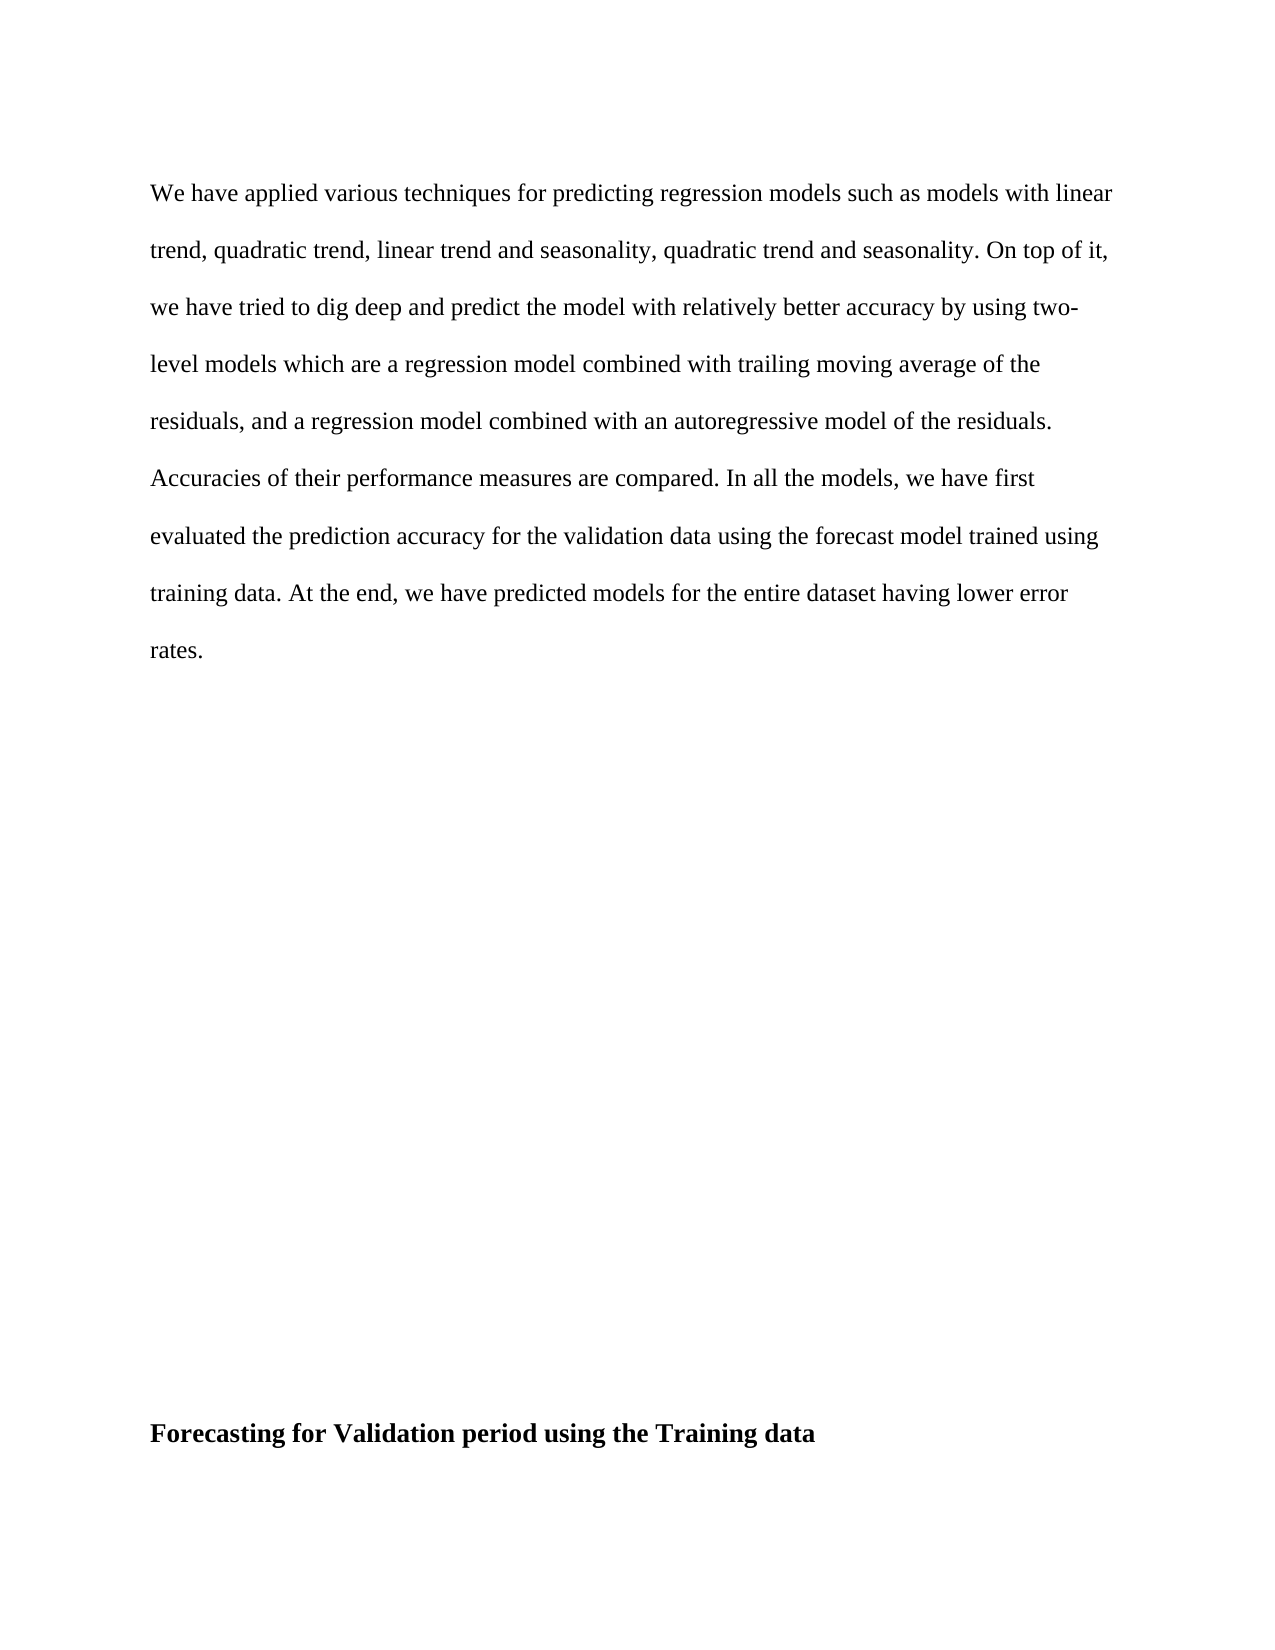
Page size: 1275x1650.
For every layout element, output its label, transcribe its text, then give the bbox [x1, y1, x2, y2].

text We have applied various techniques for predicting regression models such as models with linear trend, quadratic trend, linear trend and seasonality, quadratic trend and seasonality. On top of it, we have tried to dig deep and predict the model with relatively better accuracy by using two-level models which are a regression model combined with trailing moving average of the residuals, and a regression model combined with an autoregressive model of the residuals. Accuracies of their performance measures are compared. In all the models, we have first evaluated the prediction accuracy for the validation data using the forecast model trained using training data. At the end, we have predicted models for the entire dataset having lower error rates. [150, 178, 1125, 664]
text Forecasting for Validation period using the Training data [150, 1417, 1125, 1448]
